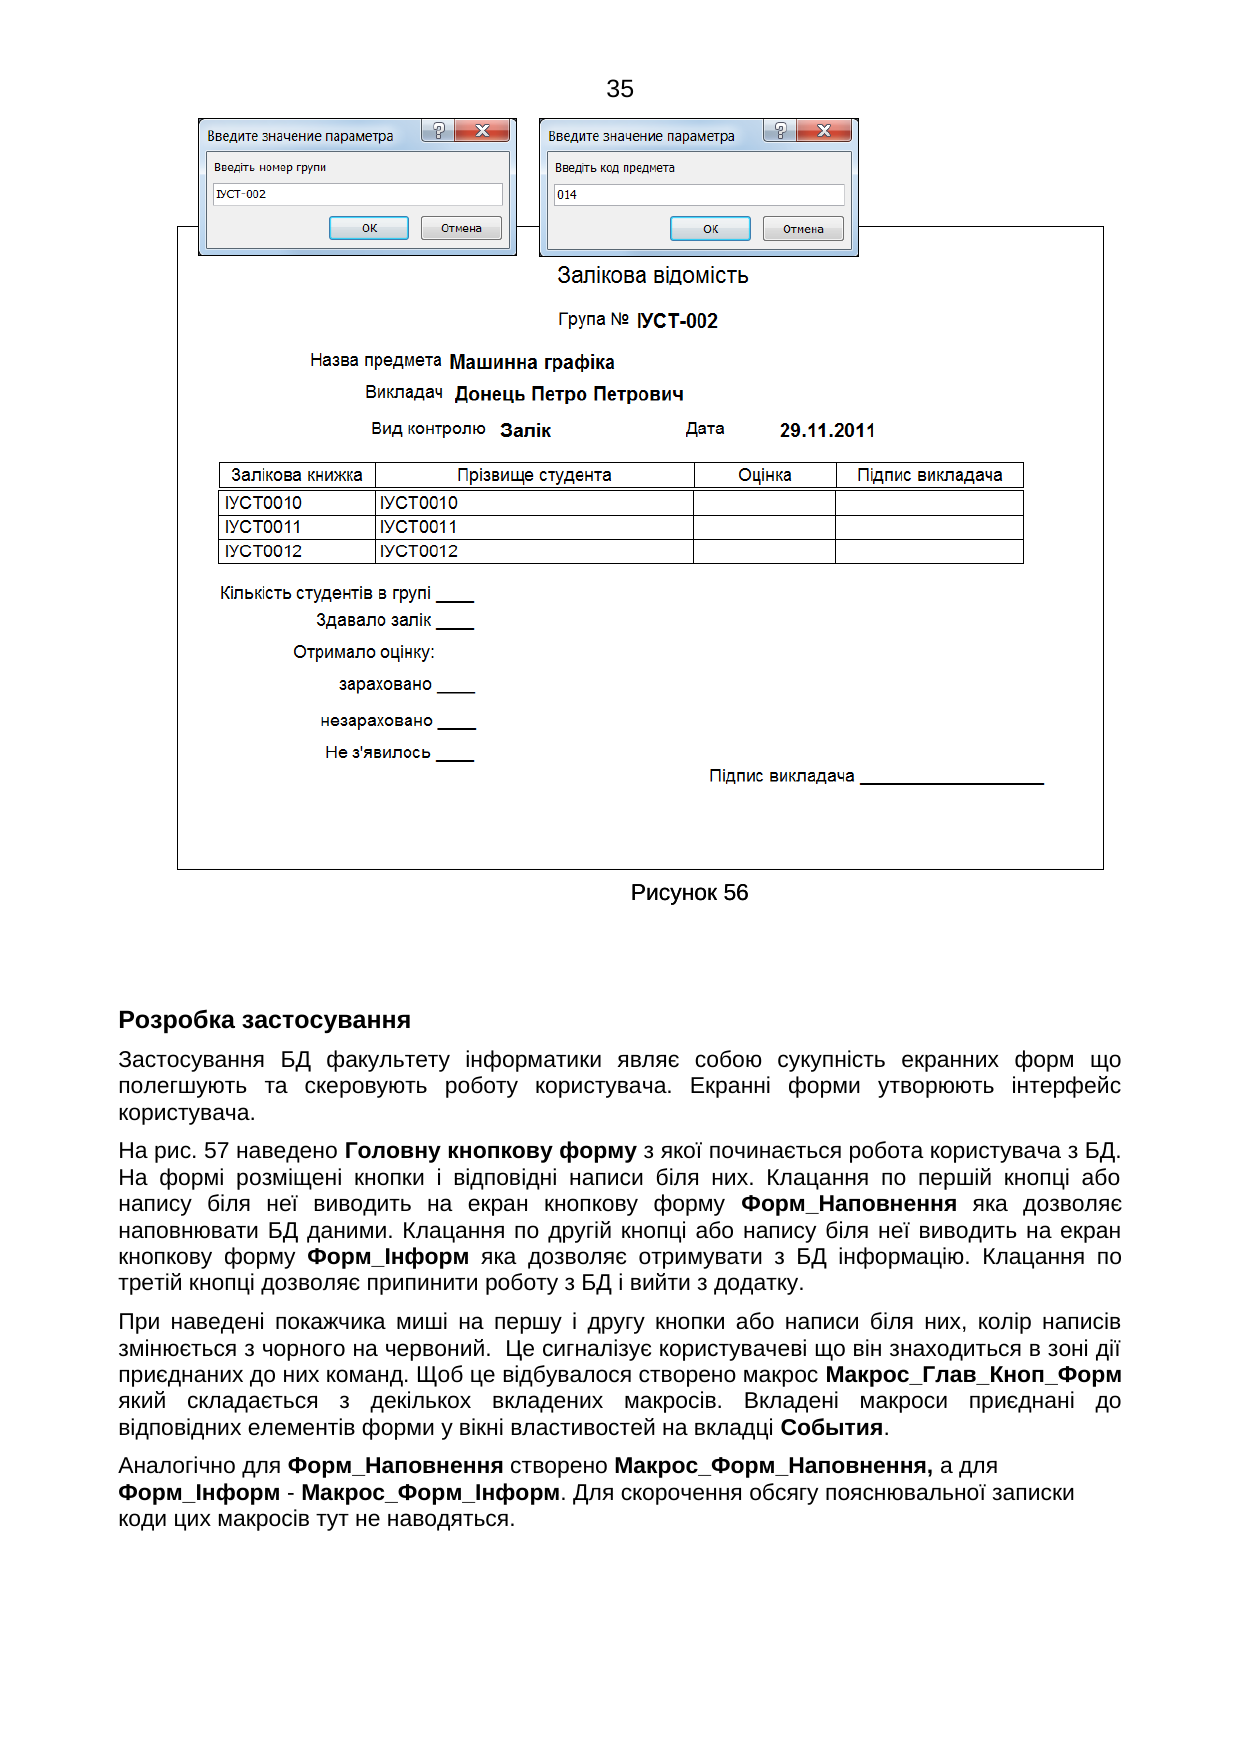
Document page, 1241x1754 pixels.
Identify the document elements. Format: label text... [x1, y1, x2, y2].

picture [540, 119, 858, 256]
text При наведені покажчика миші на першу і другу кнопки або написи біля них, колір написів змінюється з чорного на червоний. Це сигналізує користувачеві що він знаходиться в зоні дії приєднаних до них команд. Щоб це відбувалося створено макрос Макрос_Глав_Кноп_Форм який складається з декількох вкладених макросів. Вкладені макроси приєднані до відповідних елементів форми у вікні властивостей на вкладці События. [118, 1308, 1122, 1440]
text Аналогічно для Форм_Наповнення створено Макрос_Форм_Наповнення, а для Форм_Інформ - Макрос_Форм_Інформ. Для скорочення обсягу пояснювальної записки коди цих макросів тут не наводяться. [118, 1452, 1122, 1531]
text Розробка застосування [118, 1005, 1122, 1033]
picture [199, 119, 516, 255]
text Застосування БД факультету інформатики являє собою сукупність екранних форм що полегшують та скеровують роботу користувача. Екранні форми утворюють інтерфейс користувача. [118, 1046, 1122, 1125]
text На рис. 57 наведено Головну кнопкову форму з якої починається робота користувача з БД. На формі розміщені кнопки і відповідні написи біля них. Клацання по першій кнопці або напису біля неї виводить на екран кнопкову форму Форм_Наповнення яка дозволяє наповнювати БД даними. Клацання по другій кнопці або напису біля неї виводить на екран кнопкову форму Форм_Інформ яка дозволяє отримувати з БД інформацію. Клацання по третій кнопці дозволяє припинити роботу з БД і вийти з додатку. [118, 1137, 1122, 1296]
